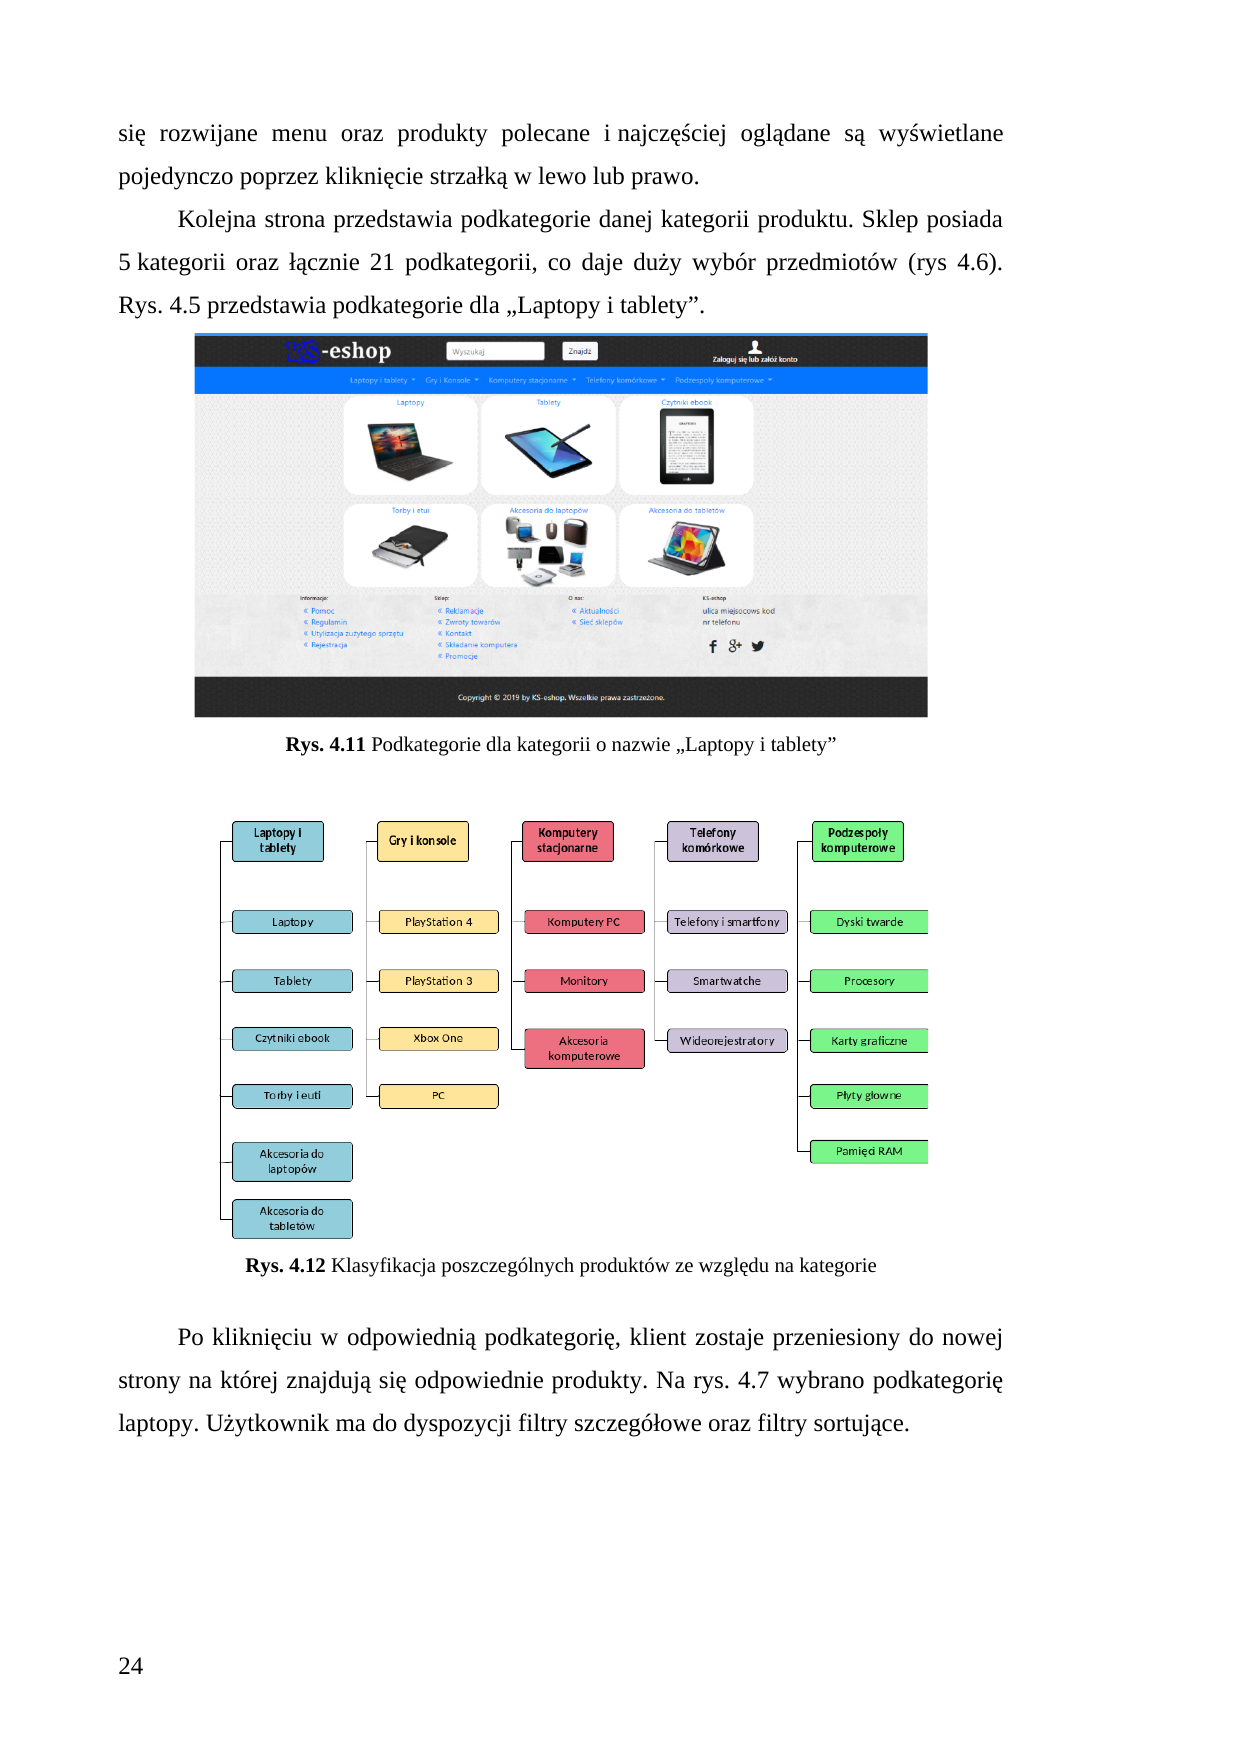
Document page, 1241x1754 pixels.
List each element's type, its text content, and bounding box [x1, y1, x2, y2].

picture [194, 333, 928, 718]
text Kolejna strona przedstawia podkategorie danej kategorii produktu. Sklep posiada 5 kategorii oraz łącznie 21 podkategorii, co daje duży wybór przedmiotów (rys 4.6). Rys. 4.5 przedstawia podkategorie dla „Laptopy i tablety”. [118, 204, 1004, 319]
text Po kliknięciu w odpowiednią podkategorię, klient zostaje przeniesiony do nowej strony na której znajdują się odpowiednie produkty. Na rys. 4.7 wybrano podkategorię laptopy. Użytkownik ma do dyspozycji filtry szczegółowe oraz filtry sortujące. [118, 1322, 1004, 1437]
